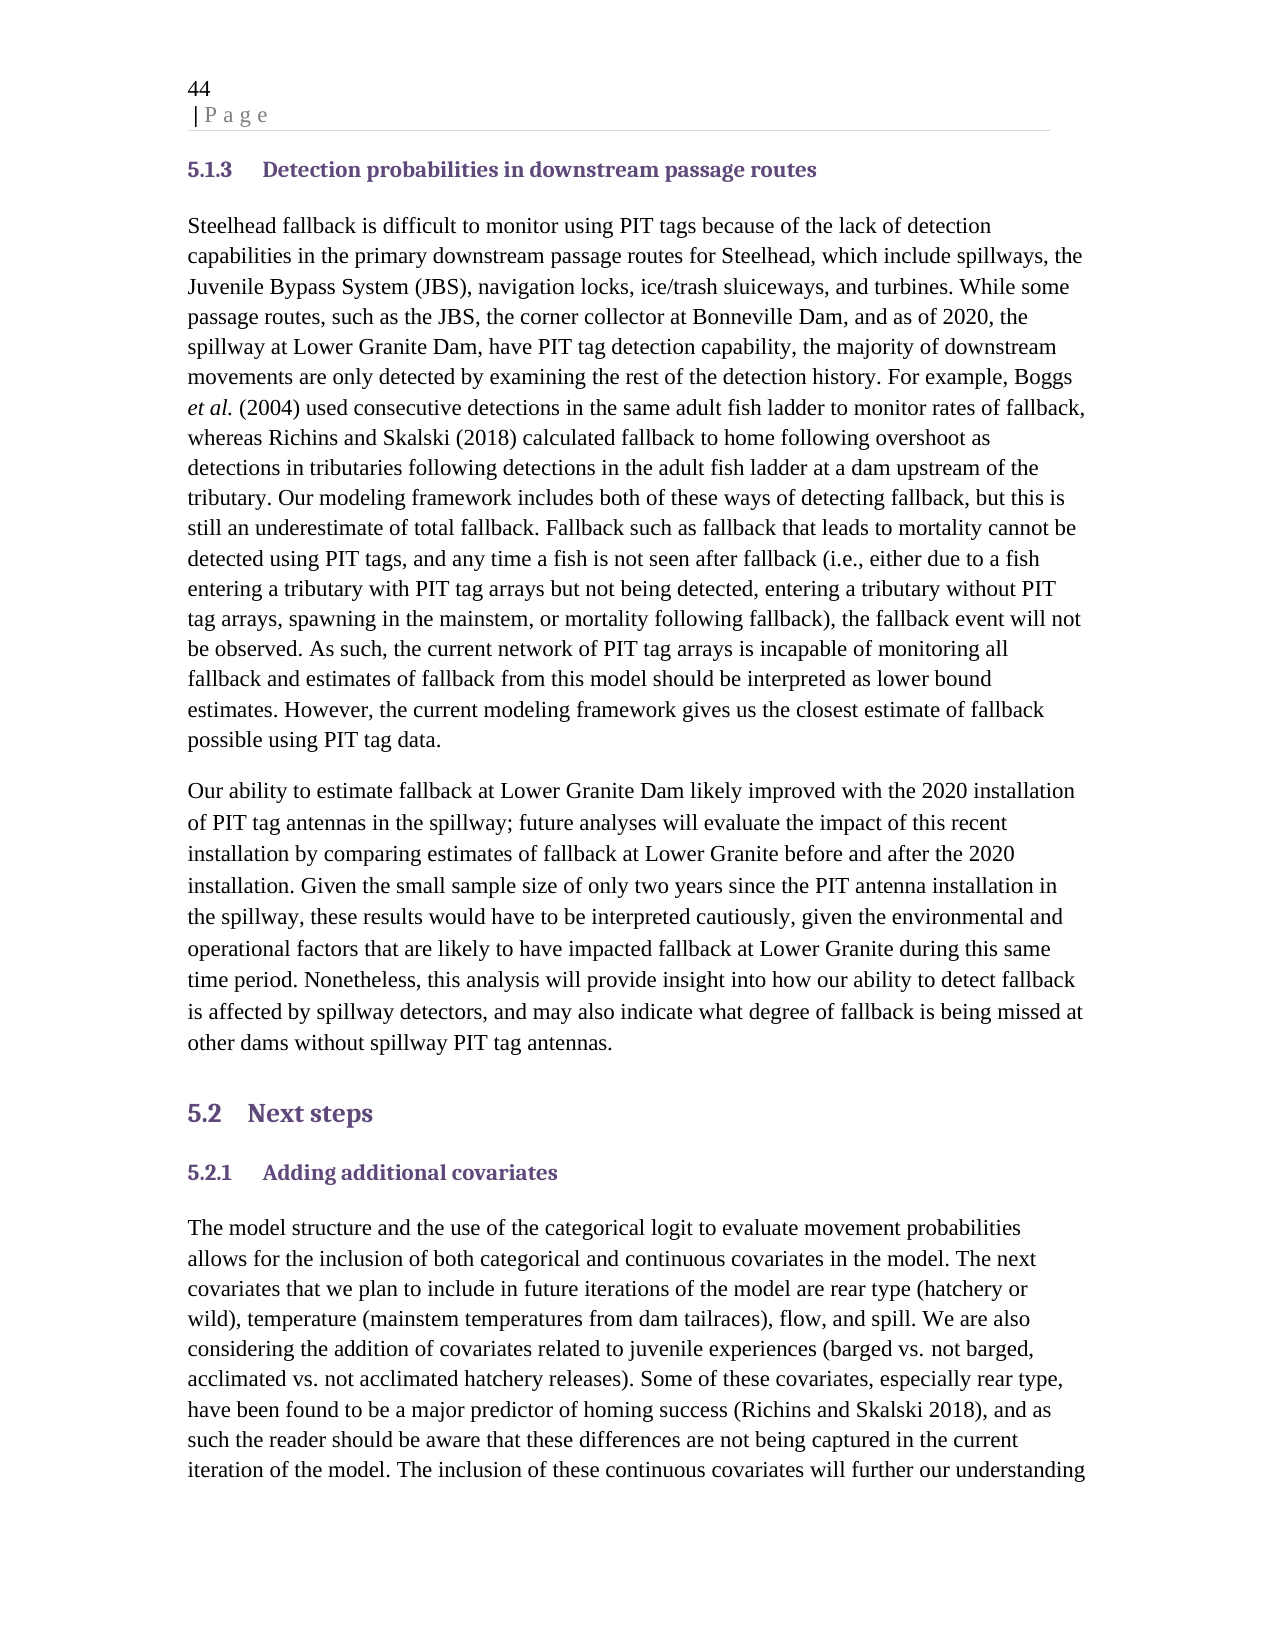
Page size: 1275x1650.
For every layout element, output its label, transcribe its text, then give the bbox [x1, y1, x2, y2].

subtitle Next steps [187, 1098, 1087, 1130]
text Our ability to estimate fallback at Lower Granite Dam likely improved with the 2020 installation of PIT tag antennas in the spillway; future analyses will evaluate the impact of this recent installation by comparing estimates of fallback at Lower Granite before and after the 2020 installation. Given the small sample size of only two years since the PIT antenna installation in the spillway, these results would have to be interpreted cautiously, given the environmental and operational factors that are likely to have impacted fallback at Lower Granite during this same time period. Nonetheless, this analysis will provide insight into how our ability to detect fallback is affected by spillway detectors, and may also indicate what degree of fallback is being missed at other dams without spillway PIT tag antennas. [187, 777, 1087, 1056]
subtitle Adding additional covariates [187, 1159, 1087, 1186]
subtitle Detection probabilities in downstream passage routes [187, 157, 1087, 183]
